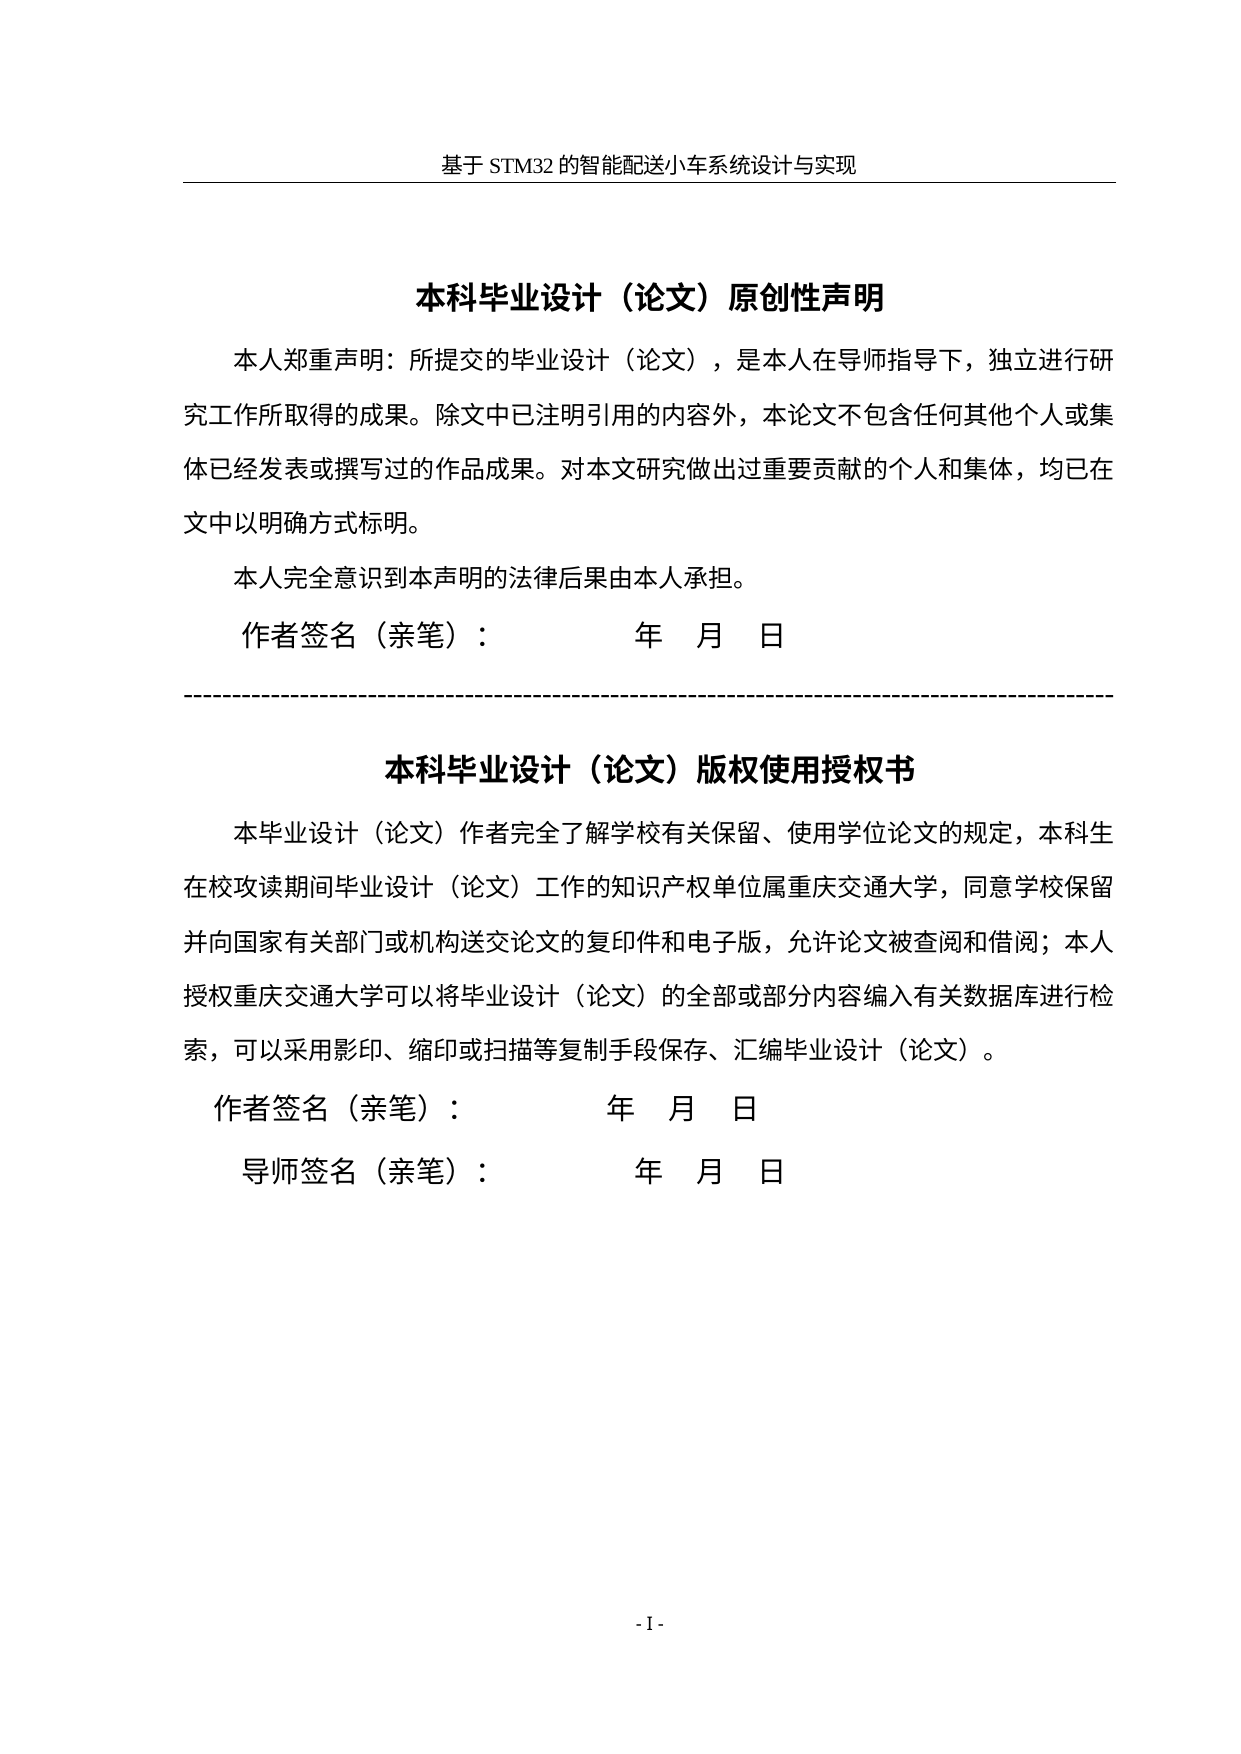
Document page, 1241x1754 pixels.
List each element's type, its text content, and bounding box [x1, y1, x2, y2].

text 作者签名（亲笔）： 年 月 日 [183, 613, 1116, 655]
text 作者签名（亲笔）： 年 月 日 [183, 1085, 1116, 1127]
text 本科毕业设计（论文）版权使用授权书 [183, 746, 1116, 791]
text 本科毕业设计（论文）原创性声明 [183, 273, 1116, 318]
text 导师签名（亲笔）： 年 月 日 [183, 1149, 1116, 1191]
text 本毕业设计（论文）作者完全了解学校有关保留、使用学位论文的规定，本科生在校攻读期间毕业设计（论文）工作的知识产权单位属重庆交通大学，同意学校保留并向国家有关部门或机构送交论文的复印件和电子版，允许论文被查阅和借阅；本人授权重庆交通大学可以将毕业设计（论文）的全部或部分内容编入有关数据库进行检索，可以采用影印、缩印或扫描等复制手段保存、汇编毕业设计（论文）。 [183, 813, 1116, 1067]
text 本人完全意识到本声明的法律后果由本人承担。 [183, 558, 1116, 594]
text ------------------------------------------------------------------------------------------------ [183, 676, 1116, 710]
text 本人郑重声明：所提交的毕业设计（论文），是本人在导师指导下，独立进行研究工作所取得的成果。除文中已注明引用的内容外，本论文不包含任何其他个人或集体已经发表或撰写过的作品成果。对本文研究做出过重要贡献的个人和集体，均已在文中以明确方式标明。 [183, 341, 1116, 540]
